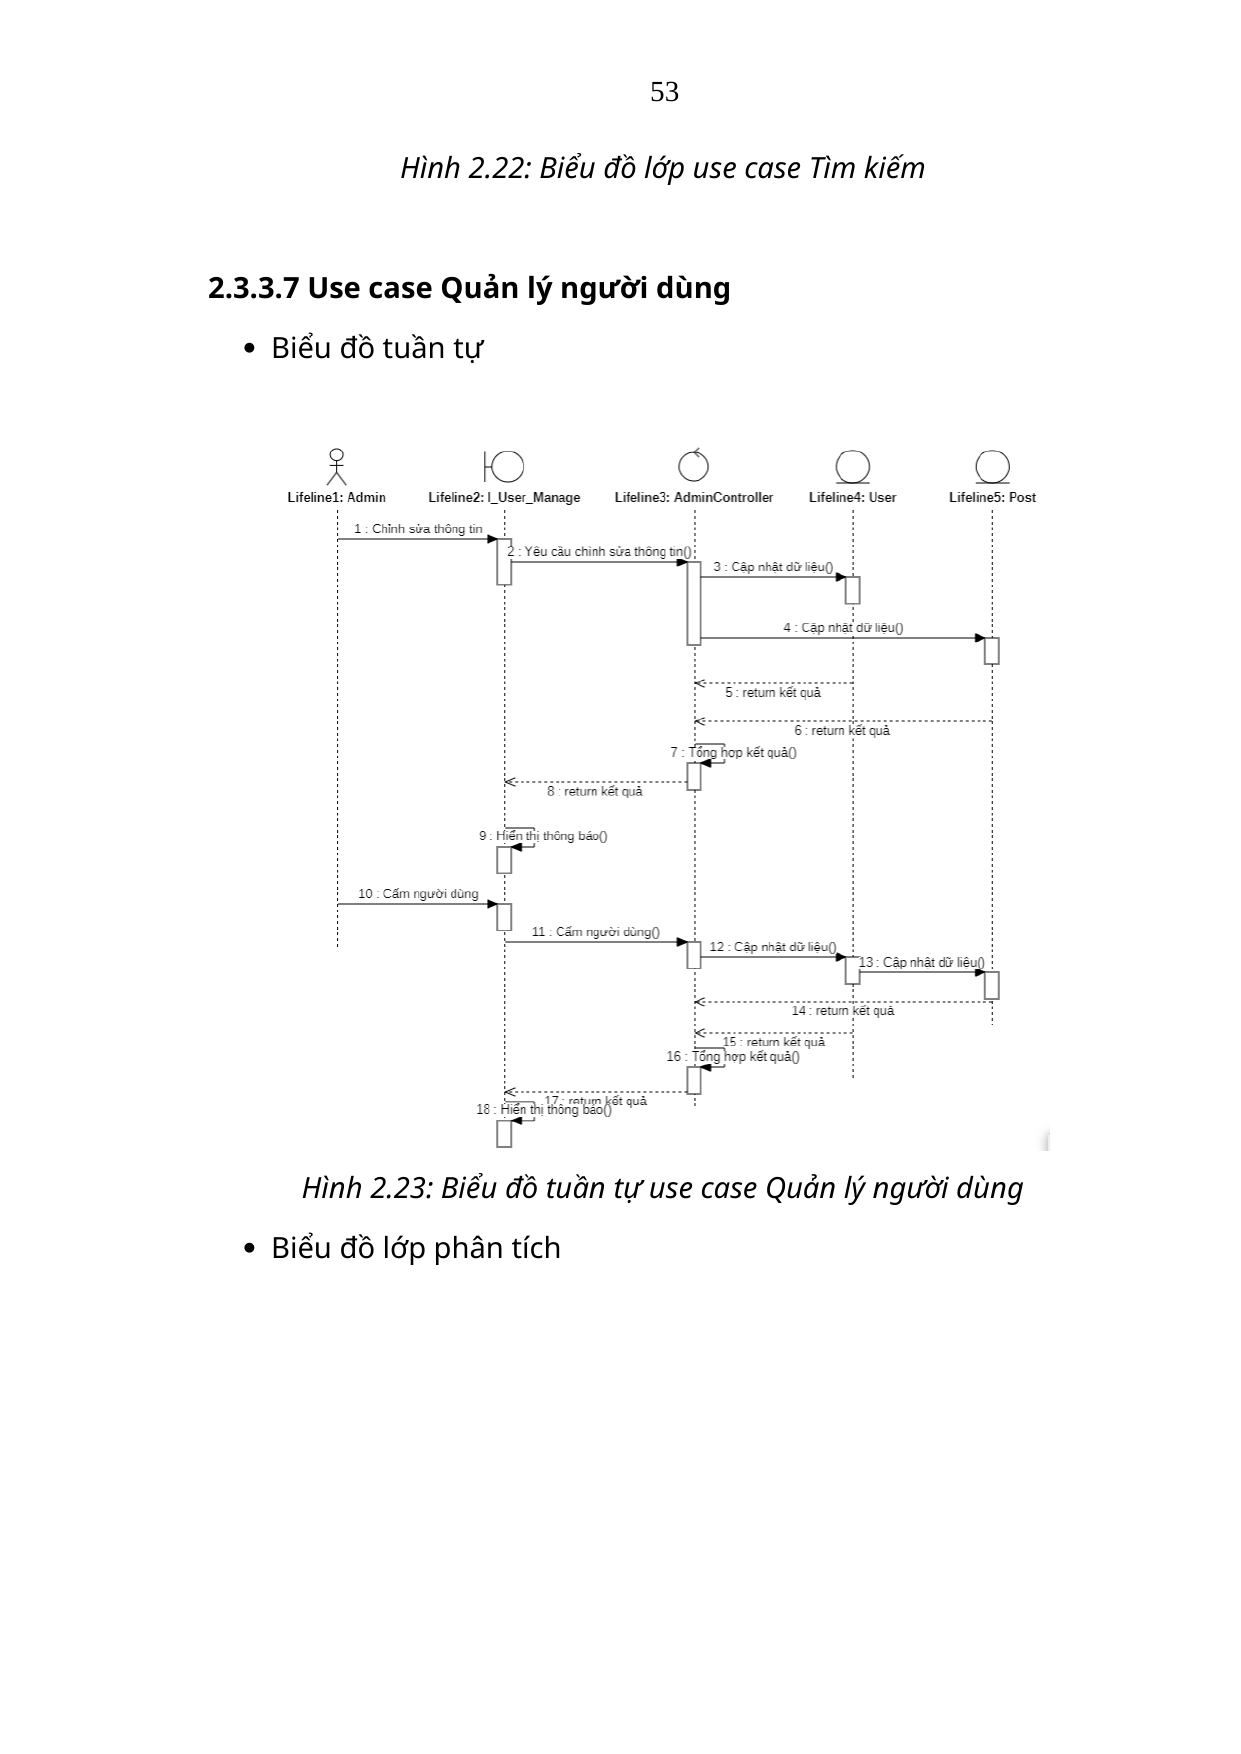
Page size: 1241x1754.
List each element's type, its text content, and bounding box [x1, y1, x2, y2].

picture [278, 446, 1051, 1151]
subtitle Use case Quản lý người dùng [208, 268, 1122, 307]
text Hình 2.23: Biểu đồ tuần tự use case Quản lý người dùng [207, 1167, 1122, 1207]
text Hình 2.22: Biểu đồ lớp use case Tìm kiếm [207, 148, 1122, 187]
list Biểu đồ lớp phân tích [244, 1227, 1122, 1267]
list Biểu đồ tuần tự [244, 327, 1122, 367]
